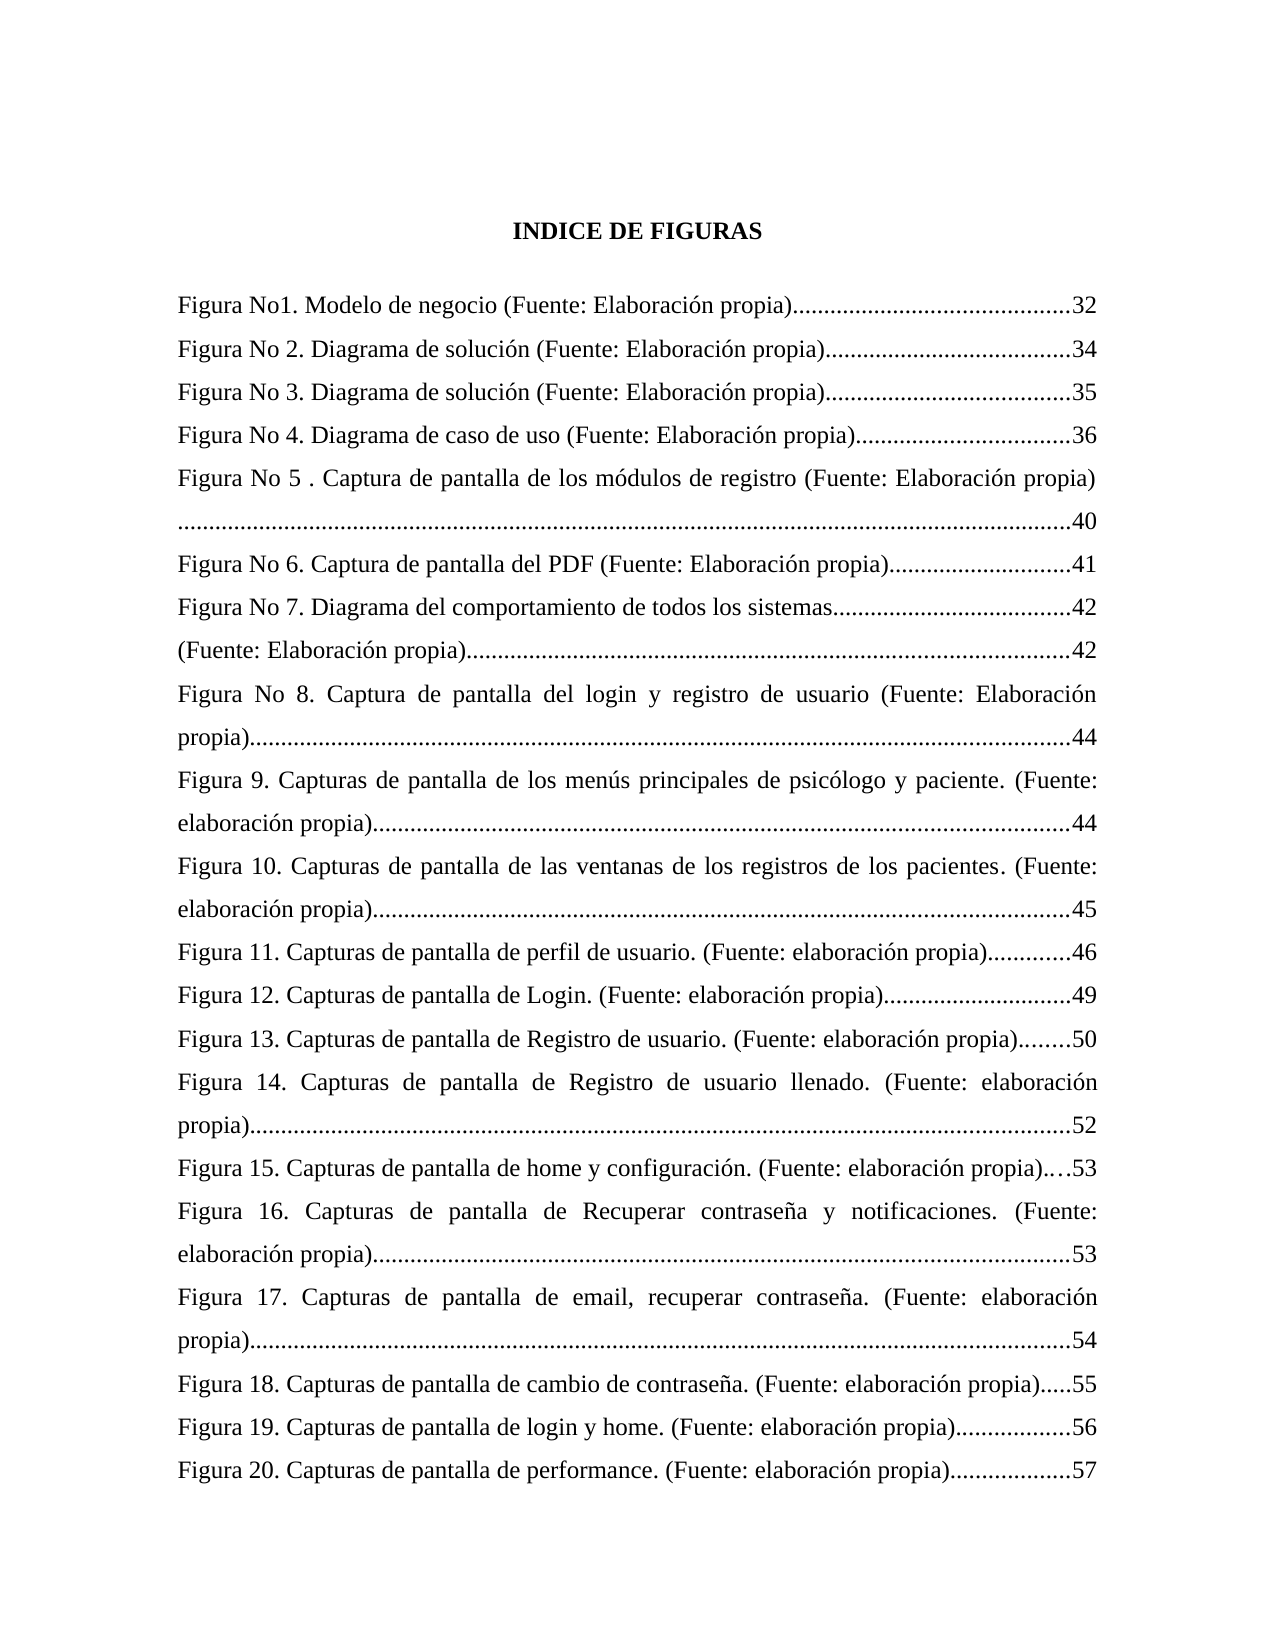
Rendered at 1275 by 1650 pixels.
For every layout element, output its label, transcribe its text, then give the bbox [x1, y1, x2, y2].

text Figura 19. Capturas de pantalla de login y home. (Fuente: elaboración propia). 56 [177, 1412, 1098, 1441]
text INDICE DE FIGURAS [177, 216, 1098, 244]
text Figura No 4. Diagrama de caso de uso (Fuente: Elaboración propia) 36 [177, 420, 1098, 449]
text Figura No1. Modelo de negocio (Fuente: Elaboración propia) 32 [177, 291, 1098, 319]
text Figura 17. Capturas de pantalla de email, recuperar contraseña. (Fuente: elaboración propia). 54 [177, 1282, 1098, 1354]
text Figura 9. Capturas de pantalla de los menús principales de psicólogo y paciente. (Fuente: elaboración propia). 44 [177, 765, 1098, 837]
text Figura 10. Capturas de pantalla de las ventanas de los registros de los pacientes. (Fuente: elaboración propia). 45 [177, 851, 1098, 923]
text Figura 13. Capturas de pantalla de Registro de usuario. (Fuente: elaboración propia). 50 [177, 1024, 1098, 1052]
text Figura 14. Capturas de pantalla de Registro de usuario llenado. (Fuente: elaboración propia). 52 [177, 1067, 1098, 1139]
text Figura No 7. Diagrama del comportamiento de todos los sistemas 42 [177, 592, 1098, 621]
text (Fuente: Elaboración propia) 42 [177, 636, 1098, 664]
text Figura No 6. Captura de pantalla del PDF (Fuente: Elaboración propia) 41 [177, 549, 1098, 578]
text Figura 15. Capturas de pantalla de home y configuración. (Fuente: elaboración propia). 53 [177, 1153, 1098, 1182]
text Figura No 3. Diagrama de solución (Fuente: Elaboración propia) 35 [177, 377, 1098, 406]
text Figura No 2. Diagrama de solución (Fuente: Elaboración propia) 34 [177, 334, 1098, 362]
text Figura 16. Capturas de pantalla de Recuperar contraseña y notificaciones. (Fuente: elaboración propia). 53 [177, 1196, 1098, 1268]
text Figura No 8. Captura de pantalla del login y registro de usuario (Fuente: Elaboración propia) 44 [177, 679, 1098, 751]
text Figura 18. Capturas de pantalla de cambio de contraseña. (Fuente: elaboración propia). 55 [177, 1369, 1098, 1397]
text Figura 12. Capturas de pantalla de Login. (Fuente: elaboración propia). 49 [177, 981, 1098, 1009]
text Figura 11. Capturas de pantalla de perfil de usuario. (Fuente: elaboración propia). 46 [177, 937, 1098, 966]
text Figura 20. Capturas de pantalla de performance. (Fuente: elaboración propia). 57 [177, 1455, 1098, 1484]
text Figura No 5 . Captura de pantalla de los módulos de registro (Fuente: Elaboración propia) 40 [177, 463, 1098, 535]
